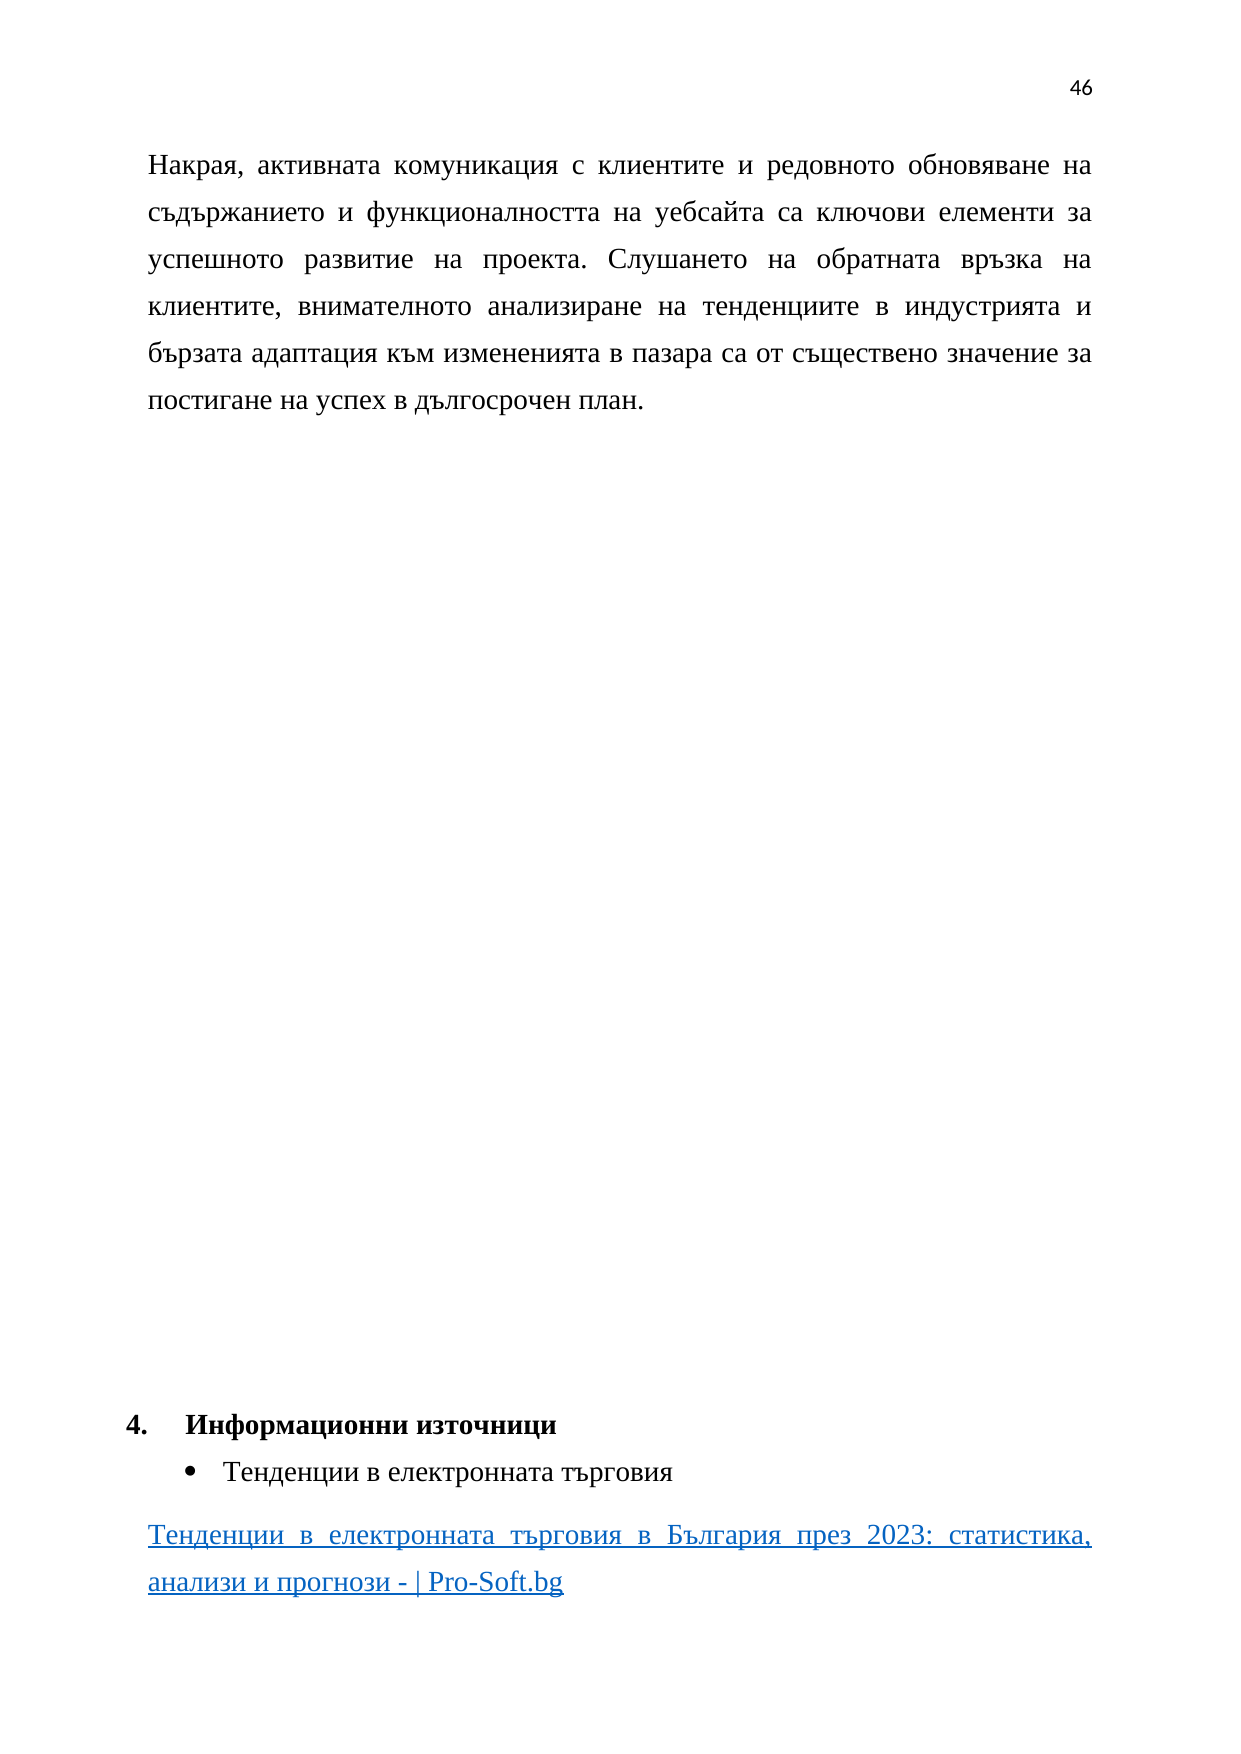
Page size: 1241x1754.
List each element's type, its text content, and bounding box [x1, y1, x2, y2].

subtitle Информационни източници [148, 1407, 1093, 1440]
text Накрая, активната комуникация с клиентите и редовното обновяване на съдържанието и функционалността на уебсайта са ключови елементи за успешното развитие на проекта. Слушането на обратната връзка на клиентите, внимателното анализиране на тенденциите в индустрията и бързата адаптация към измененията в пазара са от съществено значение за постигане на успех в дългосрочен план. [148, 147, 1093, 415]
list Тенденции в електронната търговия [185, 1454, 1093, 1487]
text Тенденции в електронната търговия в България през 2023: статистика, анализи и прогнози - | Pro-Soft.bg [148, 1517, 1093, 1598]
